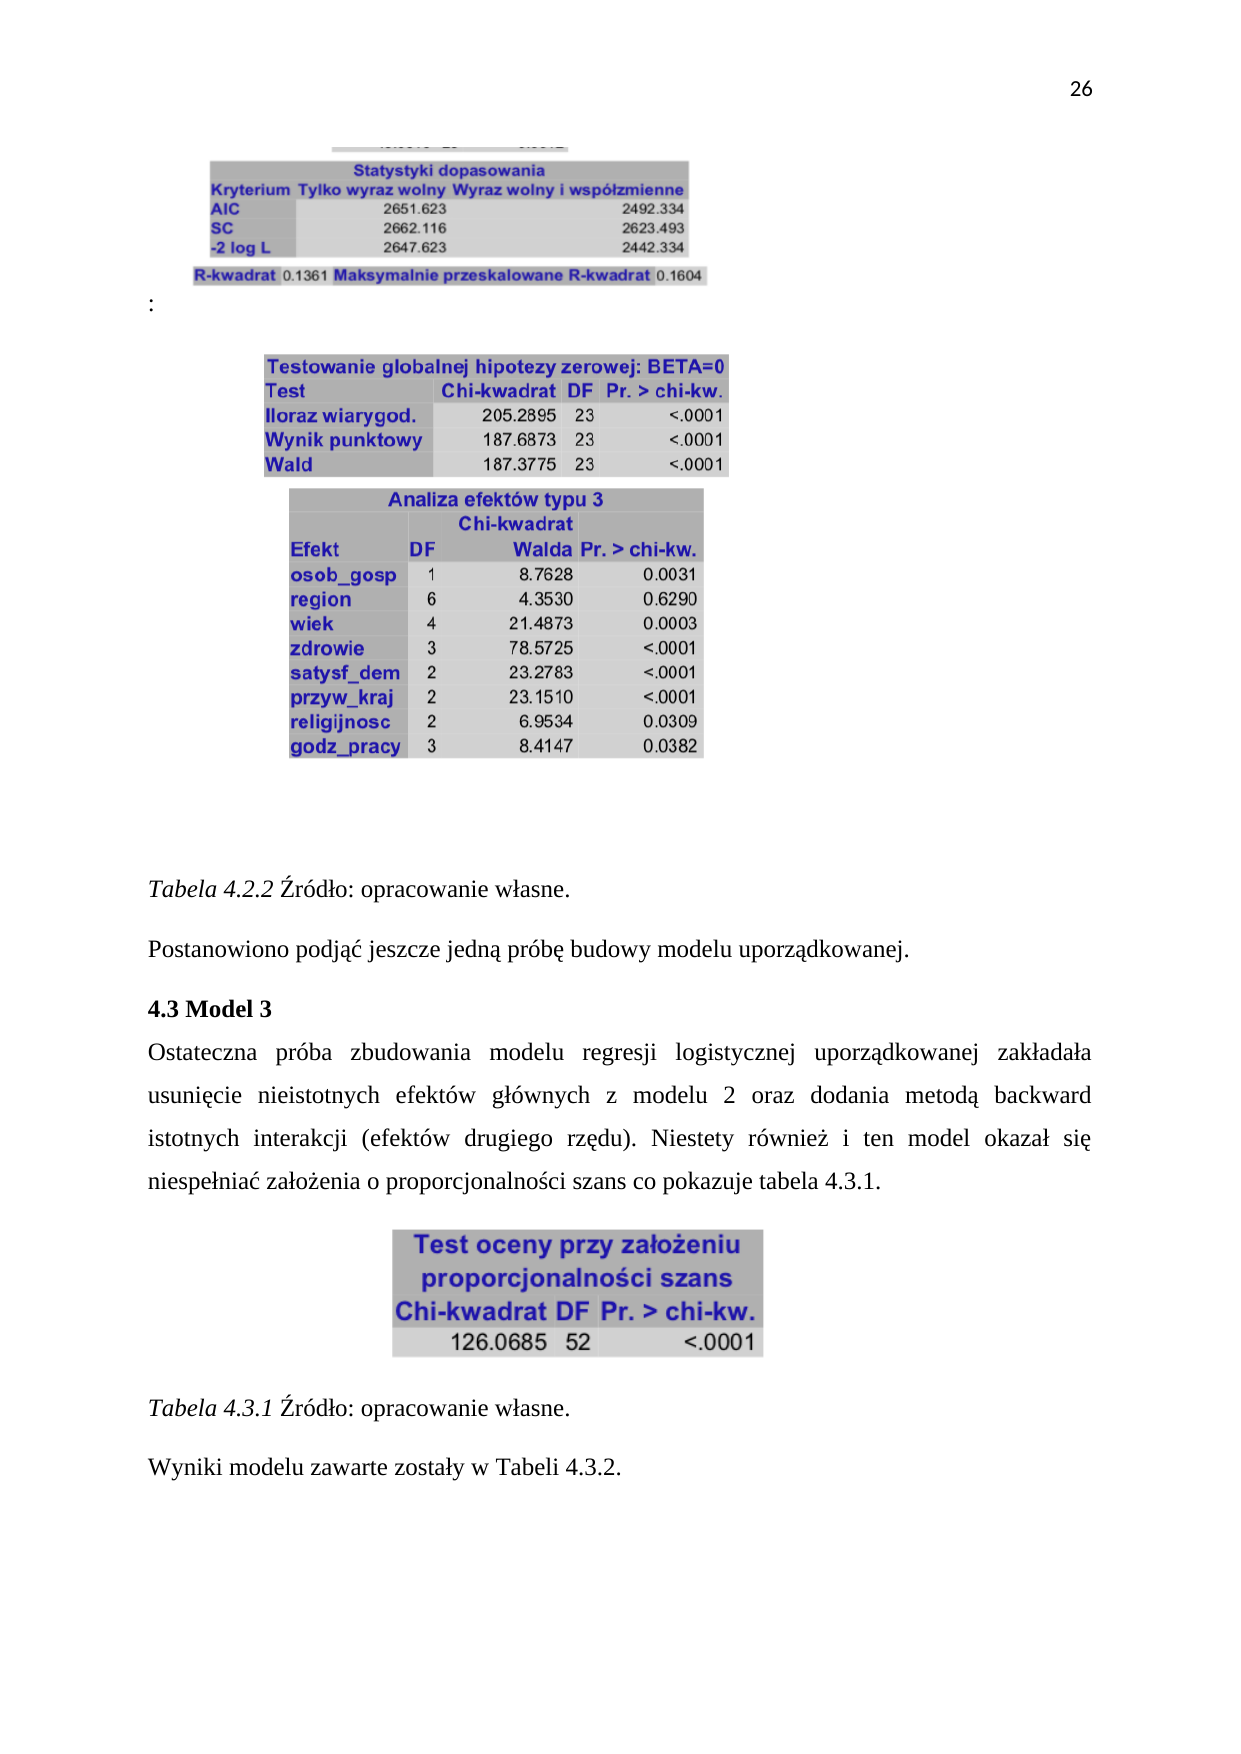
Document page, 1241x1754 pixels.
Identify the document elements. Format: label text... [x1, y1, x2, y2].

text Wyniki modelu zawarte zostały w Tabeli 4.3.2. [148, 1452, 1093, 1481]
subtitle 4.3 Model 3 [148, 994, 1093, 1023]
picture [239, 348, 770, 770]
text Tabela 4.2.2 Źródło: opracowanie własne. [148, 874, 1093, 903]
picture [160, 147, 761, 312]
text Postanowiono podjąć jeszcze jedną próbę budowy modelu uporządkowanej. [148, 934, 1093, 963]
text Tabela 4.3.1 Źródło: opracowanie własne. [148, 1393, 1093, 1421]
text Ostateczna próba zbudowania modelu regresji logistycznej uporządkowanej zakładała usunięcie nieistotnych efektów głównych z modelu 2 oraz dodania metodą backward istotnych interakcji (efektów drugiego rzędu). Niestety również i ten model okazał się niespełniać założenia o proporcjonalności szans co pokazuje tabela 4.3.1. [148, 1037, 1093, 1195]
picture [147, 1226, 1025, 1362]
